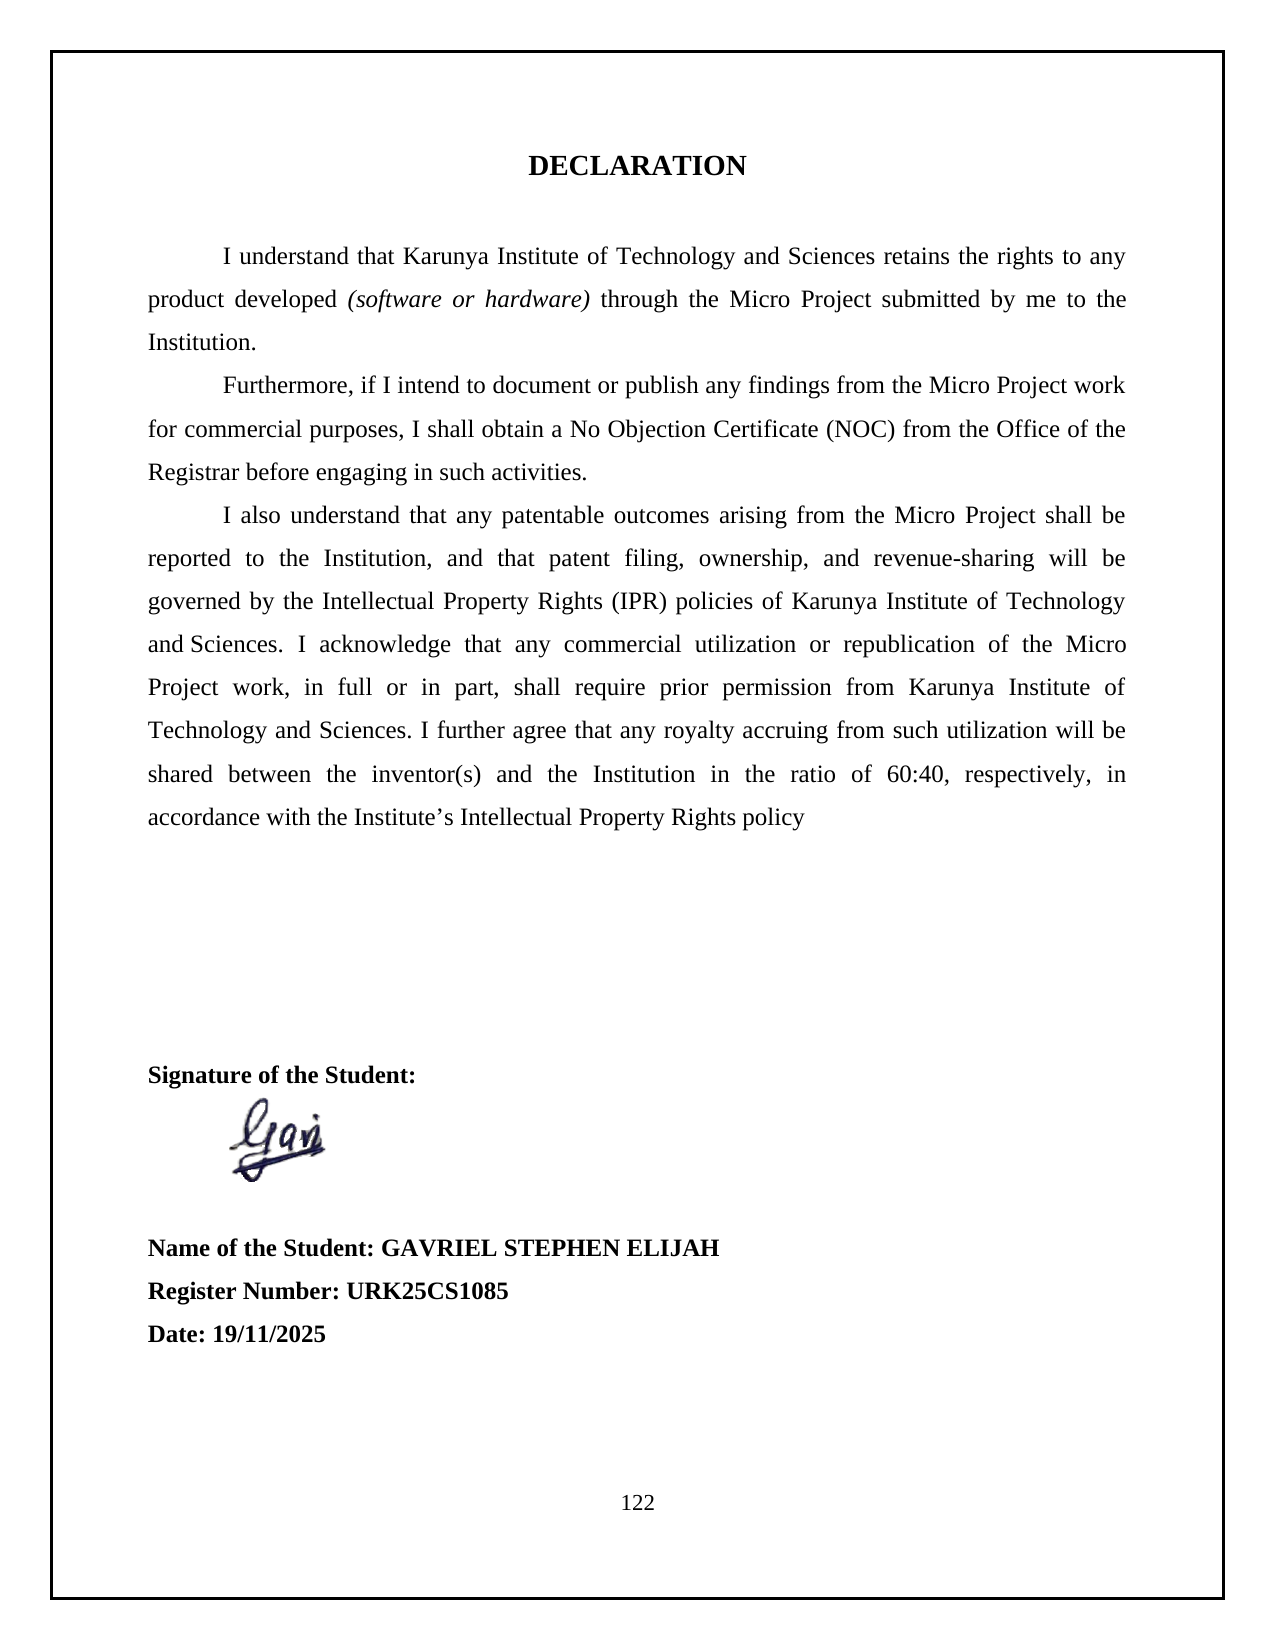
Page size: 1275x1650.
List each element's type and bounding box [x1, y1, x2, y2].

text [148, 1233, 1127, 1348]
picture [229, 1090, 334, 1187]
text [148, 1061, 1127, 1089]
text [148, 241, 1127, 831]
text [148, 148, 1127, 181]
